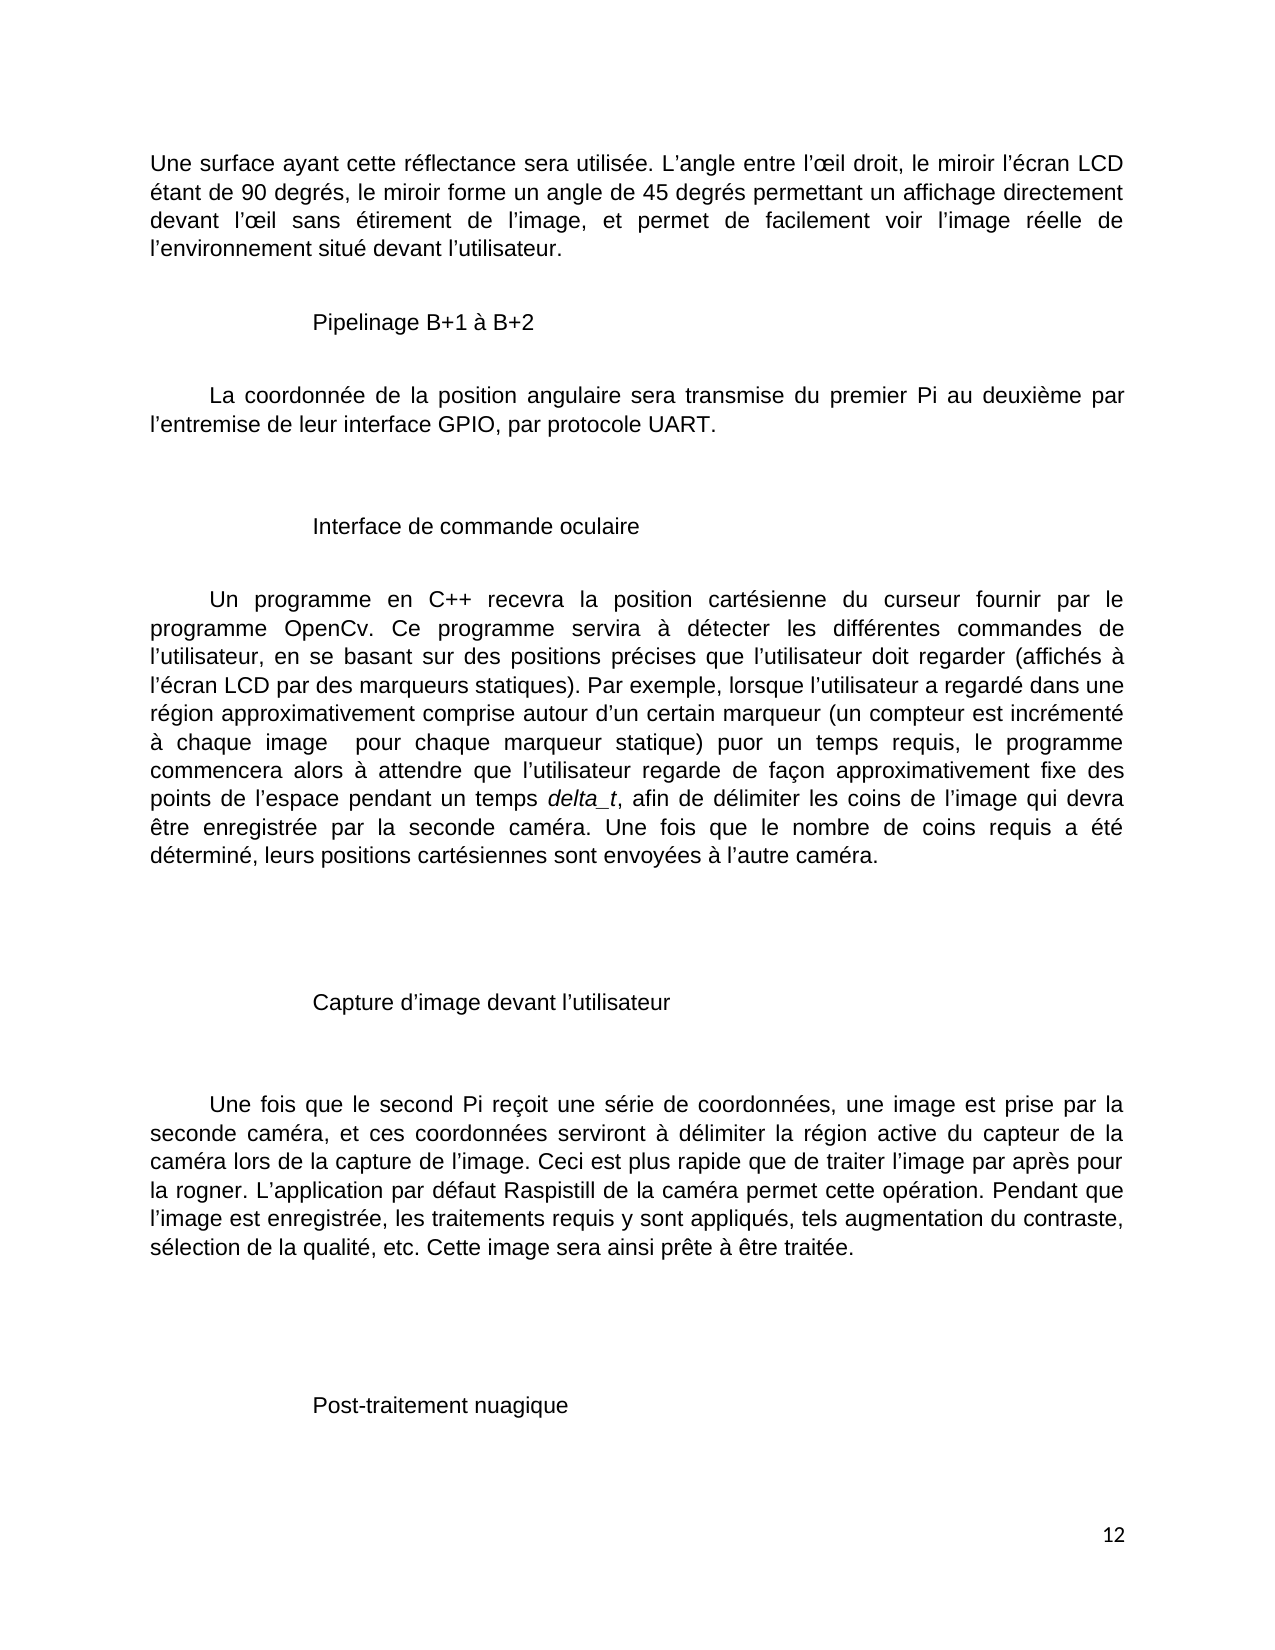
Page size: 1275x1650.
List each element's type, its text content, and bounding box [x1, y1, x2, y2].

text La coordonnée de la position angulaire sera transmise du premier Pi au deuxième par l’entremise de leur interface GPIO, par protocole UART. [150, 382, 1125, 437]
list Capture d’image devant l’utilisateur [312, 989, 1125, 1016]
list Interface de commande oculaire [312, 513, 1125, 539]
list Pipelinage B+1 à B+2 [312, 309, 1125, 335]
text Un programme en C++ recevra la position cartésienne du curseur fournir par le programme OpenCv. Ce programme servira à détecter les différentes commandes de l’utilisateur, en se basant sur des positions précises que l’utilisateur doit regarder (affichés à l’écran LCD par des marqueurs statiques). Par exemple, lorsque l’utilisateur a regardé dans une région approximativement comprise autour d’un certain marqueur (un compteur est incrémenté à chaque image pour chaque marqueur statique) puor un temps requis, le programme commencera alors à attendre que l’utilisateur regarde de façon approximativement fixe des points de l’espace pendant un temps delta_t, afin de délimiter les coins de l’image qui devra être enregistrée par la seconde caméra. Une fois que le nombre de coins requis a été déterminé, leurs positions cartésiennes sont envoyées à l’autre caméra. [150, 586, 1125, 869]
text Une fois que le second Pi reçoit une série de coordonnées, une image est prise par la seconde caméra, et ces coordonnées serviront à délimiter la région active du capteur de la caméra lors de la capture de l’image. Ceci est plus rapide que de traiter l’image par après pour la rogner. L’application par défaut Raspistill de la caméra permet cette opération. Pendant que l’image est enregistrée, les traitements requis y sont appliqués, tels augmentation du contraste, sélection de la qualité, etc. Cette image sera ainsi prête à être traitée. [150, 1091, 1125, 1260]
list Post-traitement nuagique [312, 1392, 1125, 1419]
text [150, 150, 1125, 262]
